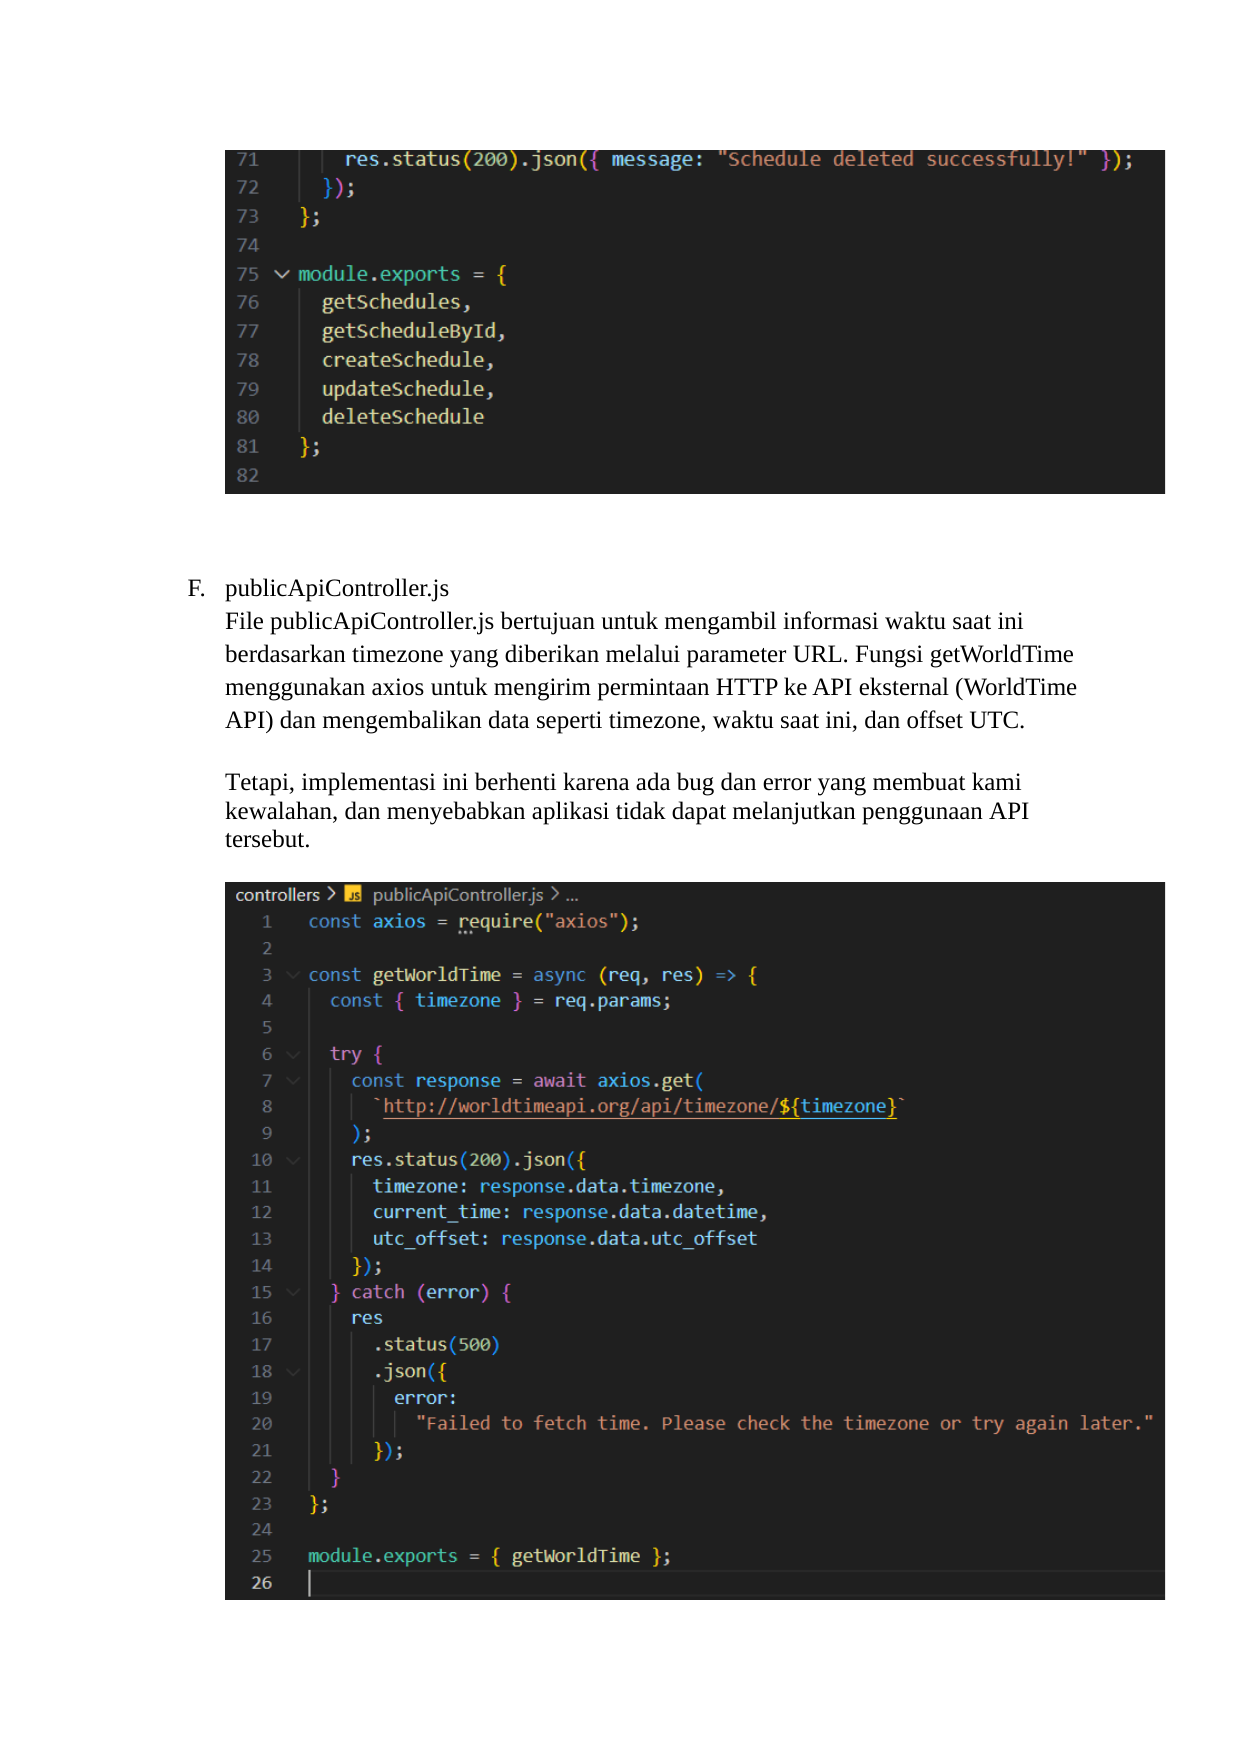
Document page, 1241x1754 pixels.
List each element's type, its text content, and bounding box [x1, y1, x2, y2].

picture [225, 882, 1166, 1600]
text Tetapi, implementasi ini berhenti karena ada bug dan error yang membuat kami kewalahan, dan menyebabkan aplikasi tidak dapat melanjutkan penggunaan API tersebut. [225, 767, 1090, 853]
picture [225, 150, 1166, 494]
list File publicApiController.js bertujuan untuk mengambil informasi waktu saat ini berdasarkan timezone yang diberikan melalui parameter URL. Fungsi getWorldTime menggunakan axios untuk mengirim permintaan HTTP ke API eksternal (WorldTime API) dan mengembalikan data seperti timezone, waktu saat ini, dan offset UTC. [225, 606, 1090, 734]
list publicApiController.js [187, 573, 1090, 602]
